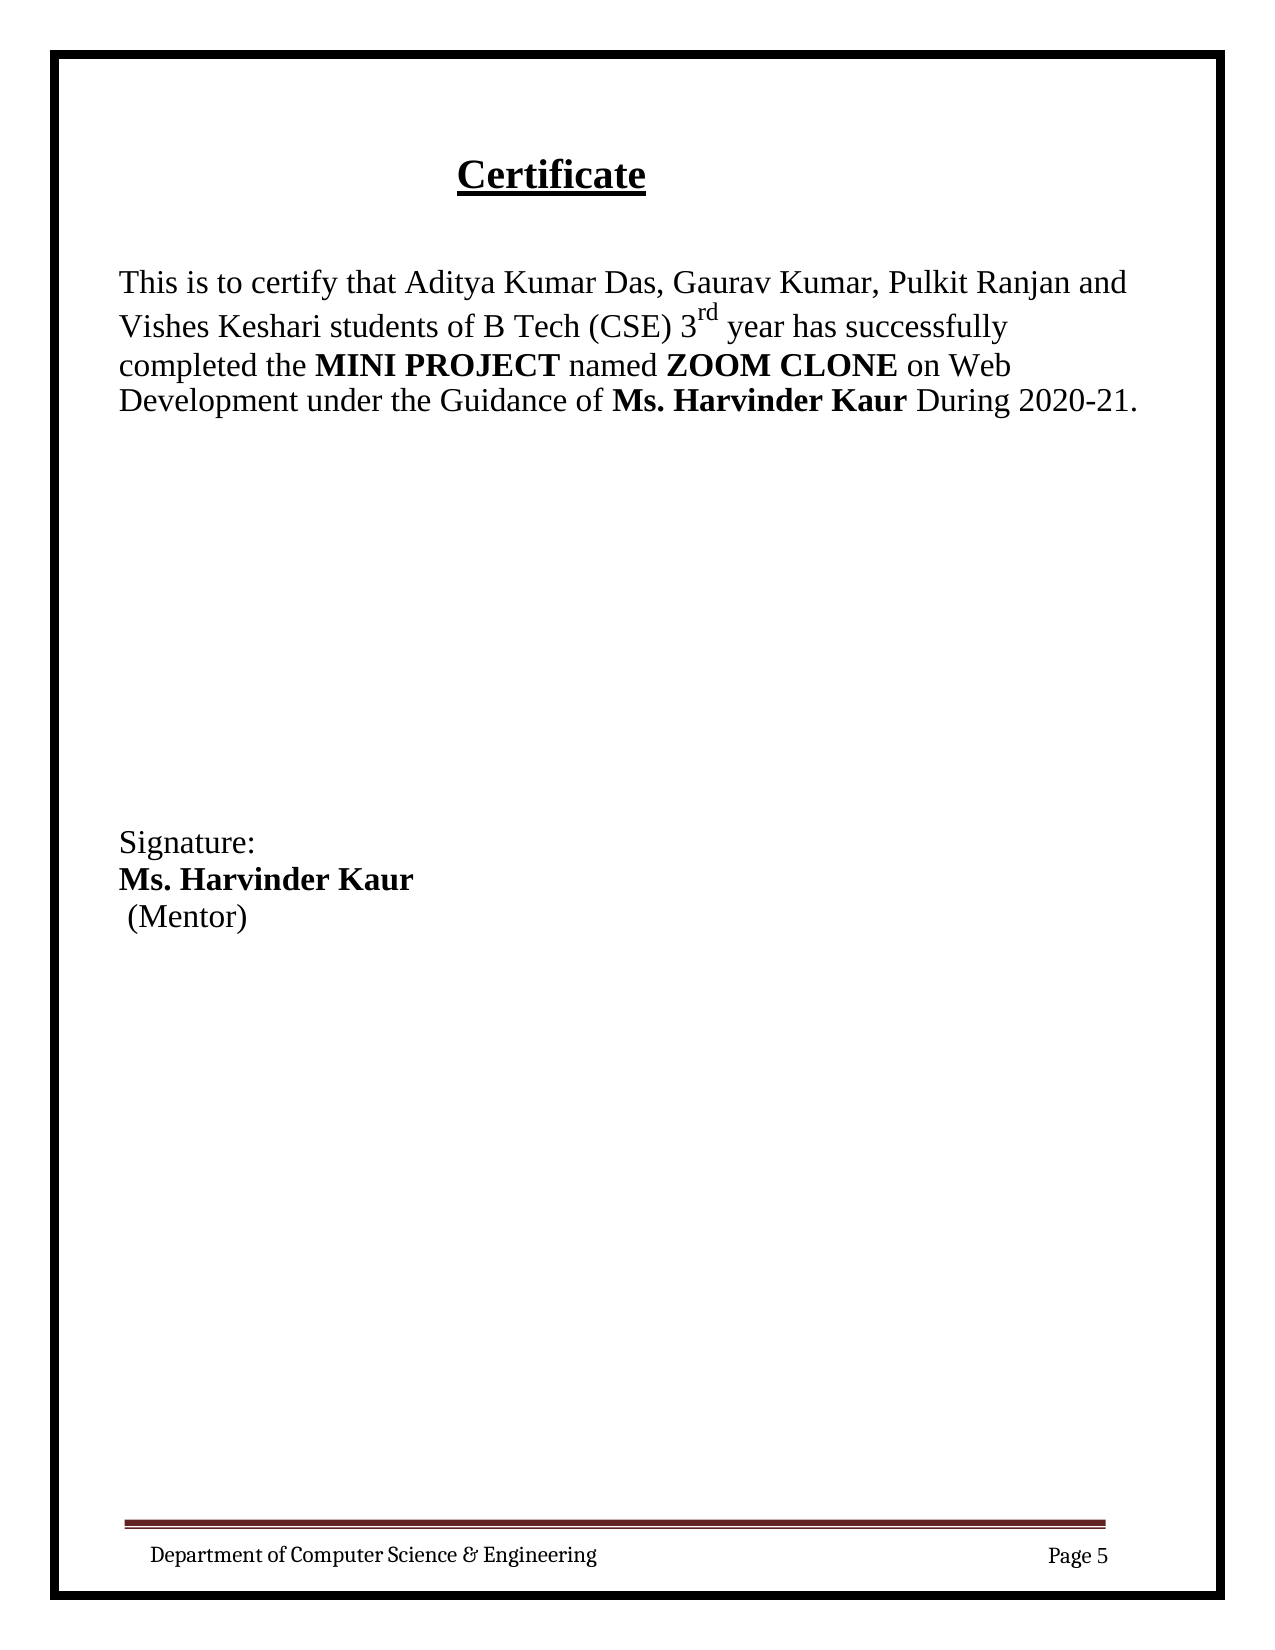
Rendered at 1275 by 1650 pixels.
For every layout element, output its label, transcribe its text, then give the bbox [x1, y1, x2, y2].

text Certificate [456, 150, 1183, 198]
text Ms. Harvinder Kaur [119, 861, 1183, 898]
text (Mentor) [119, 898, 1183, 935]
text Signature: [119, 822, 1183, 861]
text This is to certify that Aditya Kumar Das, Gaurav Kumar, Pulkit Ranjan and Vishes Keshari students of B Tech (CSE) 3rd year has successfully completed the MINI PROJECT named ZOOM CLONE on Web Development under the Guidance of Ms. Harvinder Kaur During 2020-21. [119, 265, 1152, 419]
